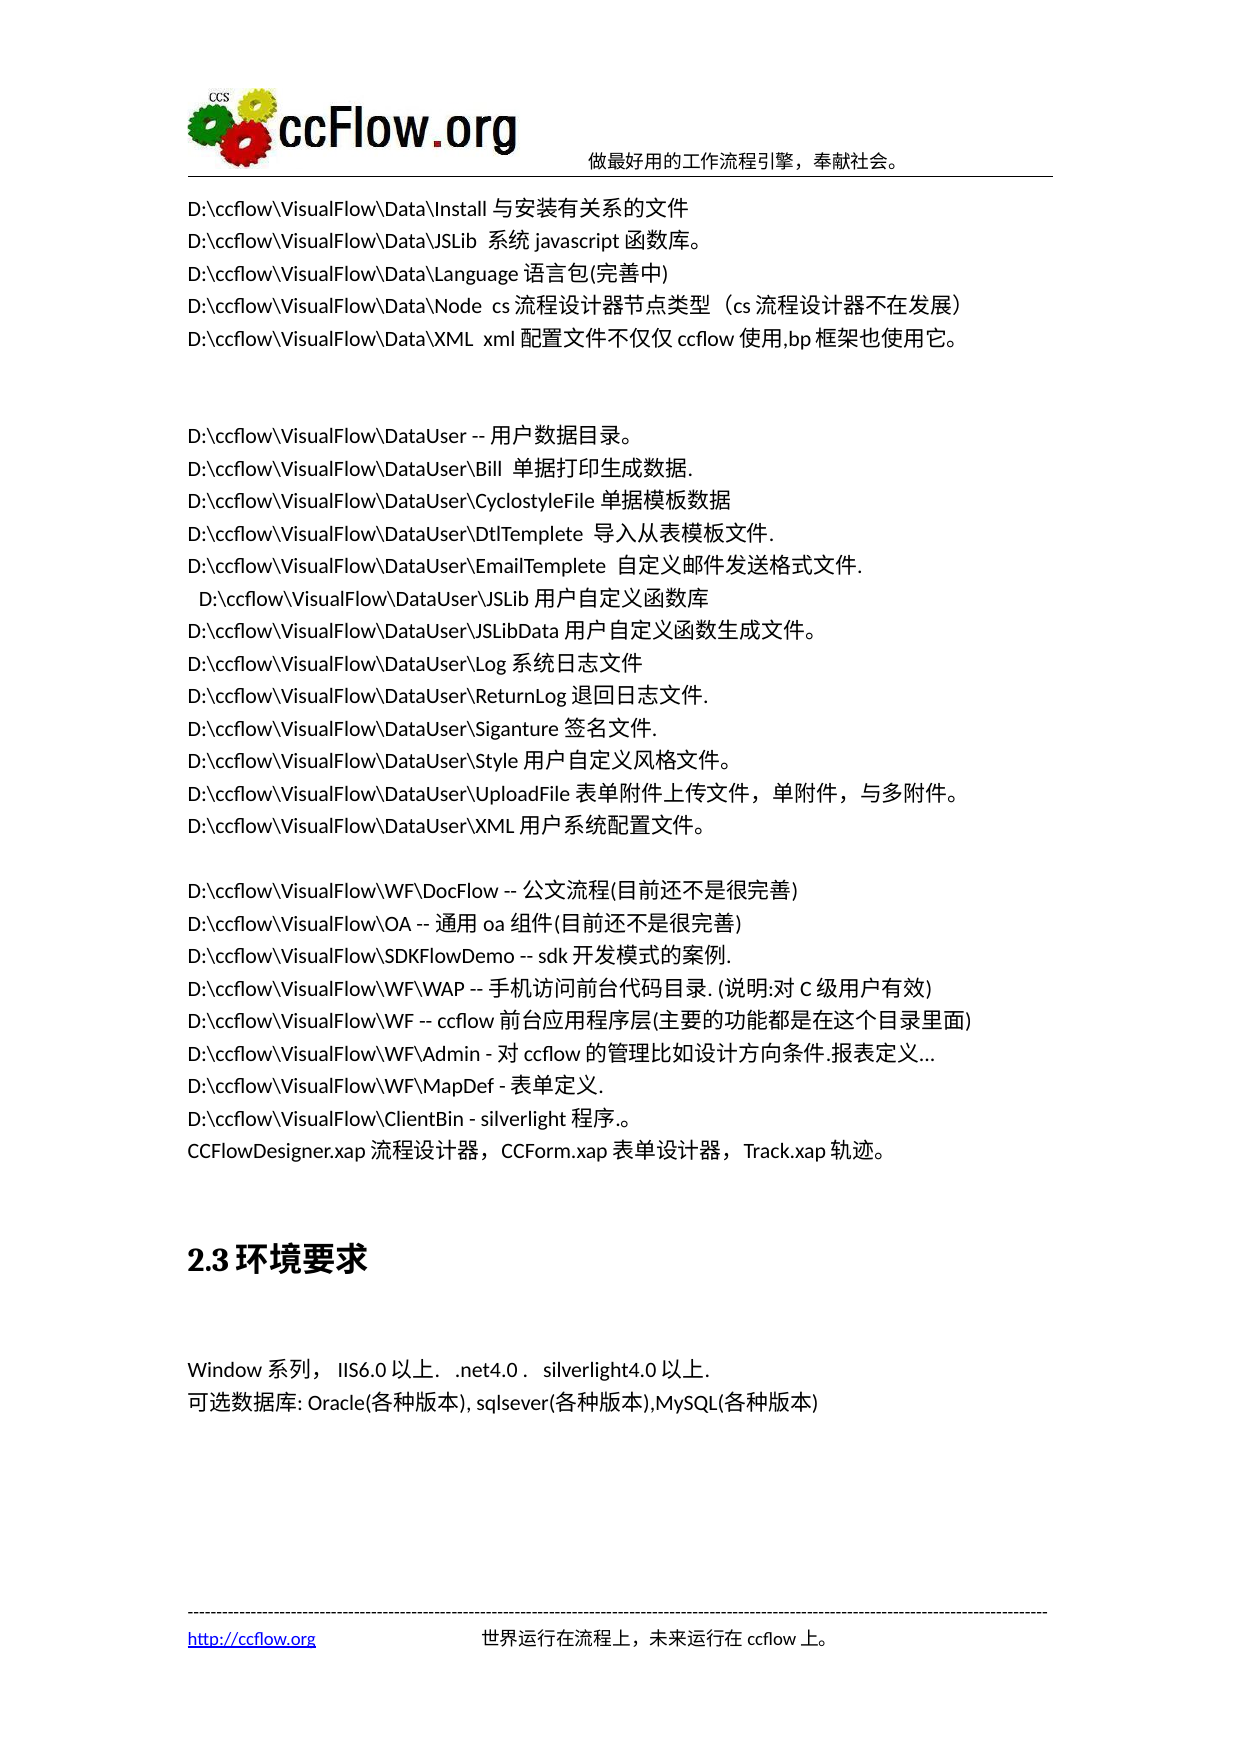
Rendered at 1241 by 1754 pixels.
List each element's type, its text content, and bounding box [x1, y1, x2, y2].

picture [187, 88, 521, 169]
text D:\ccflow\VisualFlow\ClientBin - silverlight 程序.。 CCFlowDesigner.xap流程设计器，CCForm.xap表单设计器，Track.xap轨迹。 [187, 1100, 1053, 1165]
text D:\ccflow\VisualFlow\OA -- 通用oa 组件(目前还不是很完善) [187, 905, 1053, 938]
text D:\ccflow\VisualFlow\DataUser\ReturnLog 退回日志文件. [187, 678, 1053, 710]
text D:\ccflow\VisualFlow\Data\Node cs流程设计器节点类型（cs流程设计器不在发展） [187, 288, 1053, 320]
text D:\ccflow\VisualFlow\DataUser -- 用户数据目录。 [187, 418, 1053, 450]
text D:\ccflow\VisualFlow\WF\MapDef - 表单定义. [187, 1068, 1053, 1100]
text D:\ccflow\VisualFlow\SDKFlowDemo -- sdk开发模式的案例. [187, 938, 1053, 970]
text D:\ccflow\VisualFlow\WF\DocFlow -- 公文流程(目前还不是很完善) [187, 873, 1053, 905]
text D:\ccflow\VisualFlow\DataUser\UploadFile 表单附件上传文件，单附件，与多附件。 [187, 775, 1053, 808]
text D:\ccflow\VisualFlow\Data\XML xml配置文件不仅仅ccflow使用,bp框架也使用它。 [187, 320, 1053, 353]
text D:\ccflow\VisualFlow\Data\Language 语言包(完善中) [187, 255, 1053, 288]
text D:\ccflow\VisualFlow\DataUser\Siganture 签名文件. [187, 710, 1053, 743]
text D:\ccflow\VisualFlow\WF\WAP -- 手机访问前台代码目录. (说明:对C级用户有效) [187, 970, 1053, 1003]
text D:\ccflow\VisualFlow\DataUser\JSLibData 用户自定义函数生成文件。 [187, 613, 1053, 645]
text D:\ccflow\VisualFlow\Data\JSLib 系统javascript 函数库。 [187, 223, 1053, 255]
text D:\ccflow\VisualFlow\WF\Admin - 对ccflow的管理比如设计方向条件.报表定义... [187, 1035, 1053, 1068]
text D:\ccflow\VisualFlow\DataUser\DtlTemplete 导入从表模板文件. [187, 515, 1053, 548]
text D:\ccflow\VisualFlow\DataUser\CyclostyleFile 单据模板数据 [187, 483, 1053, 515]
text D:\ccflow\VisualFlow\DataUser\EmailTemplete 自定义邮件发送格式文件. [187, 548, 1053, 580]
text D:\ccflow\VisualFlow\WF -- ccflow前台应用程序层(主要的功能都是在这个目录里面) [187, 1003, 1053, 1035]
text D:\ccflow\VisualFlow\DataUser\Log 系统日志文件 [187, 645, 1053, 678]
subtitle 2.3环境要求 [187, 1225, 1053, 1290]
text D:\ccflow\VisualFlow\DataUser\Style 用户自定义风格文件。 [187, 743, 1053, 775]
text Window 系列， IIS6.0以上. .net4.0 . silverlight4.0以上. 可选数据库: Oracle(各种版本), sqlsever(各种版本),MySQL(各种版本) [187, 1352, 1053, 1417]
text D:\ccflow\VisualFlow\DataUser\JSLib 用户自定义函数库 [187, 580, 1053, 613]
text D:\ccflow\VisualFlow\Data\Install 与安装有关系的文件 [187, 190, 1053, 223]
text D:\ccflow\VisualFlow\DataUser\XML 用户系统配置文件。 [187, 808, 1053, 840]
text D:\ccflow\VisualFlow\DataUser\Bill 单据打印生成数据. [187, 450, 1053, 483]
